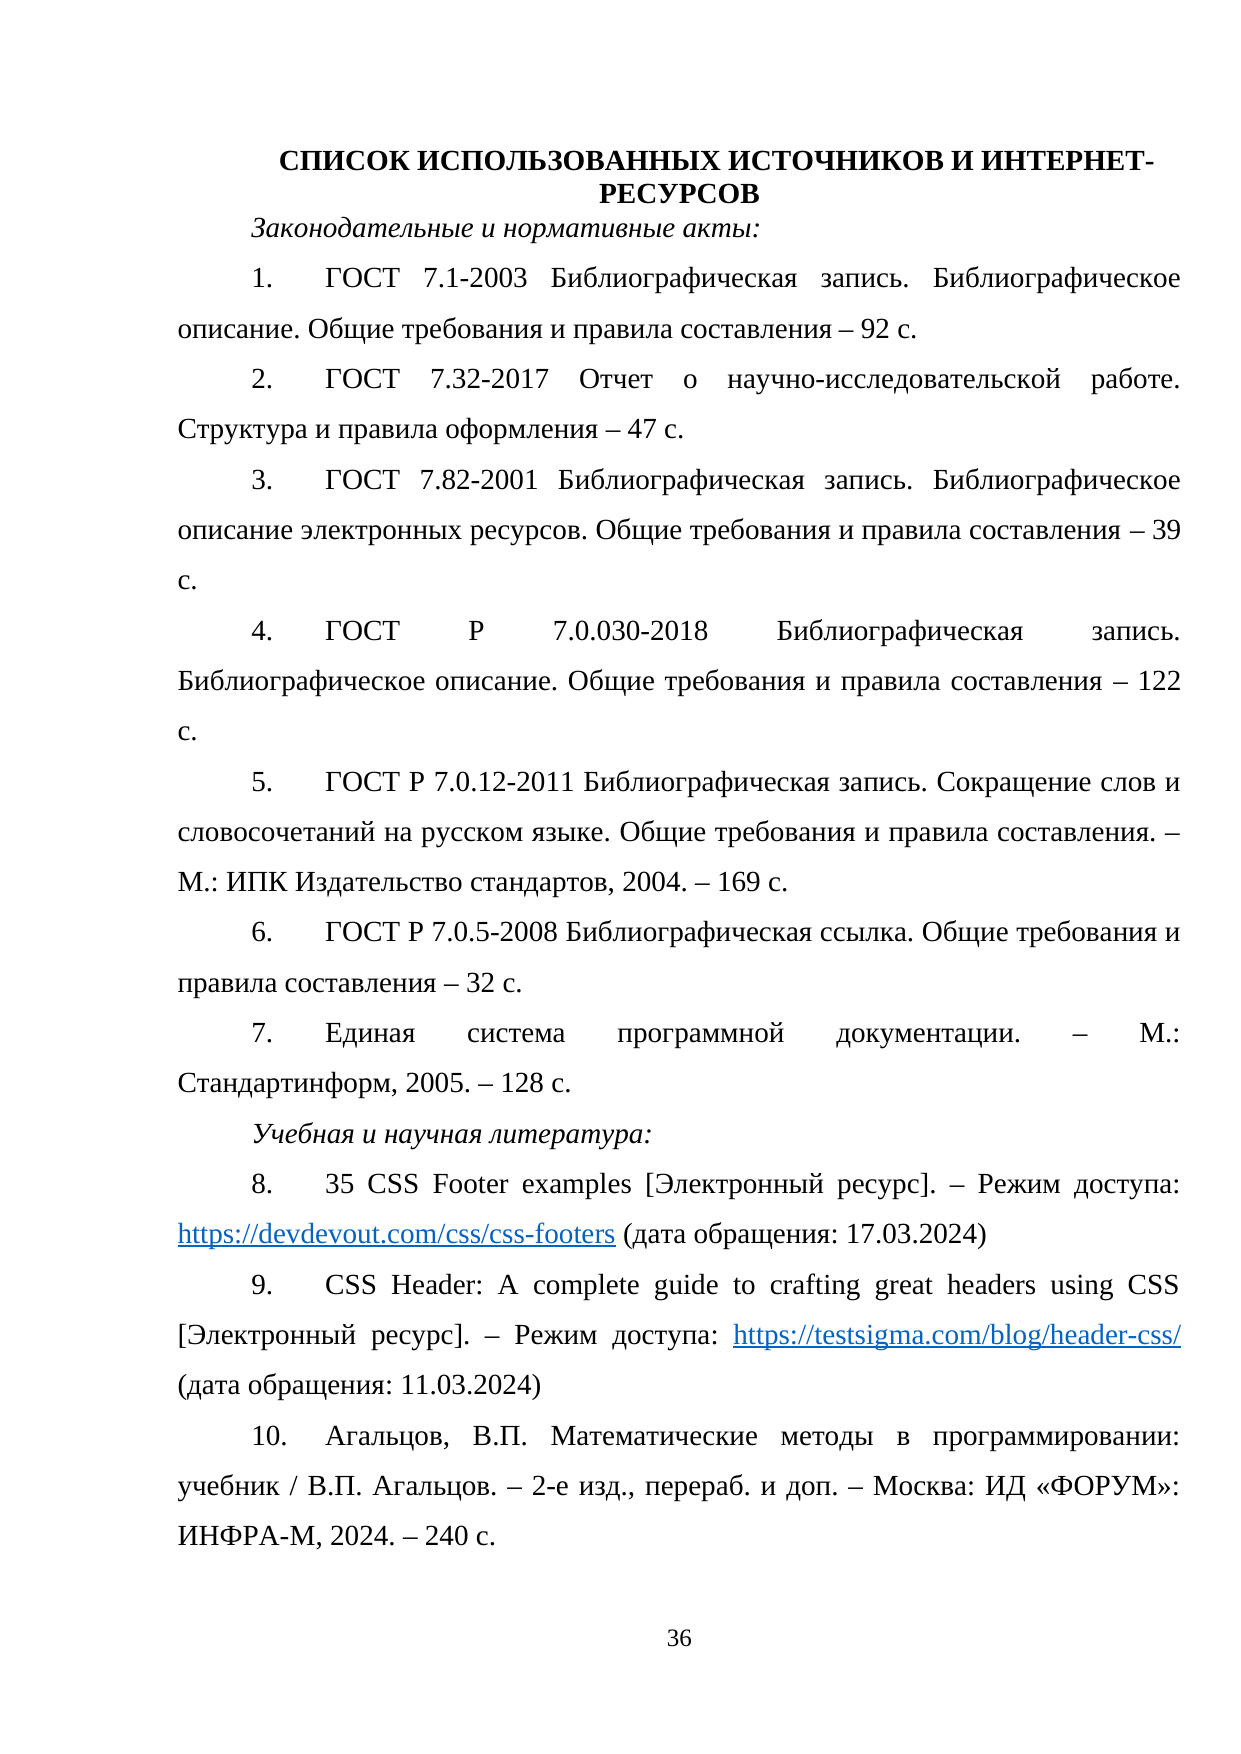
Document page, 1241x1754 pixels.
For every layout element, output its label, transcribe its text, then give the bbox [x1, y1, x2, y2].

list ГОСТ 7.82-2001 Библиографическая запись. Библиографическое описание электронных ресурсов. Общие требования и правила составления – 39 с. [177, 462, 1181, 596]
list CSS Header: A complete guide to crafting great headers using CSS [Электронный ресурс]. – Режим доступа: https://testsigma.com/blog/header-css/ (дата обращения: 11.03.2024) [177, 1267, 1181, 1401]
text Учебная и научная литература: [177, 1116, 1181, 1149]
subtitle СПИСОК ИСПОЛЬЗОВАННЫХ ИСТОЧНИКОВ И ИНТЕРНЕТ-РЕСУРСОВ [177, 143, 1181, 210]
list Агальцов, В.П. Математические методы в программировании: учебник / В.П. Агальцов. – 2-е изд., перераб. и доп. – Москва: ИД «ФОРУМ»: ИНФРА-М, 2024. – 240 с. [177, 1418, 1181, 1552]
list ГОСТ Р 7.0.5-2008 Библиографическая ссылка. Общие требования и правила составления – 32 с. [177, 914, 1181, 998]
list ГОСТ Р 7.0.030-2018 Библиографическая запись. Библиографическое описание. Общие требования и правила составления – 122 с. [177, 613, 1181, 747]
list Единая система программной документации. – М.: Стандартинформ, 2005. – 128 с. [177, 1015, 1181, 1099]
list ГОСТ 7.32-2017 Отчет о научно-исследовательской работе. Структура и правила оформления – 47 с. [177, 361, 1181, 445]
list ГОСТ 7.1-2003 Библиографическая запись. Библиографическое описание. Общие требования и правила составления – 92 с. [177, 261, 1181, 344]
list ГОСТ Р 7.0.12-2011 Библиографическая запись. Сокращение слов и словосочетаний на русском языке. Общие требования и правила составления. – М.: ИПК Издательство стандартов, 2004. – 169 с. [177, 764, 1181, 898]
text Законодательные и нормативные акты: [177, 210, 1181, 244]
list 35 CSS Footer examples [Электронный ресурс]. – Режим доступа: https://devdevout.com/css/css-footers (дата обращения: 17.03.2024) [177, 1166, 1181, 1250]
